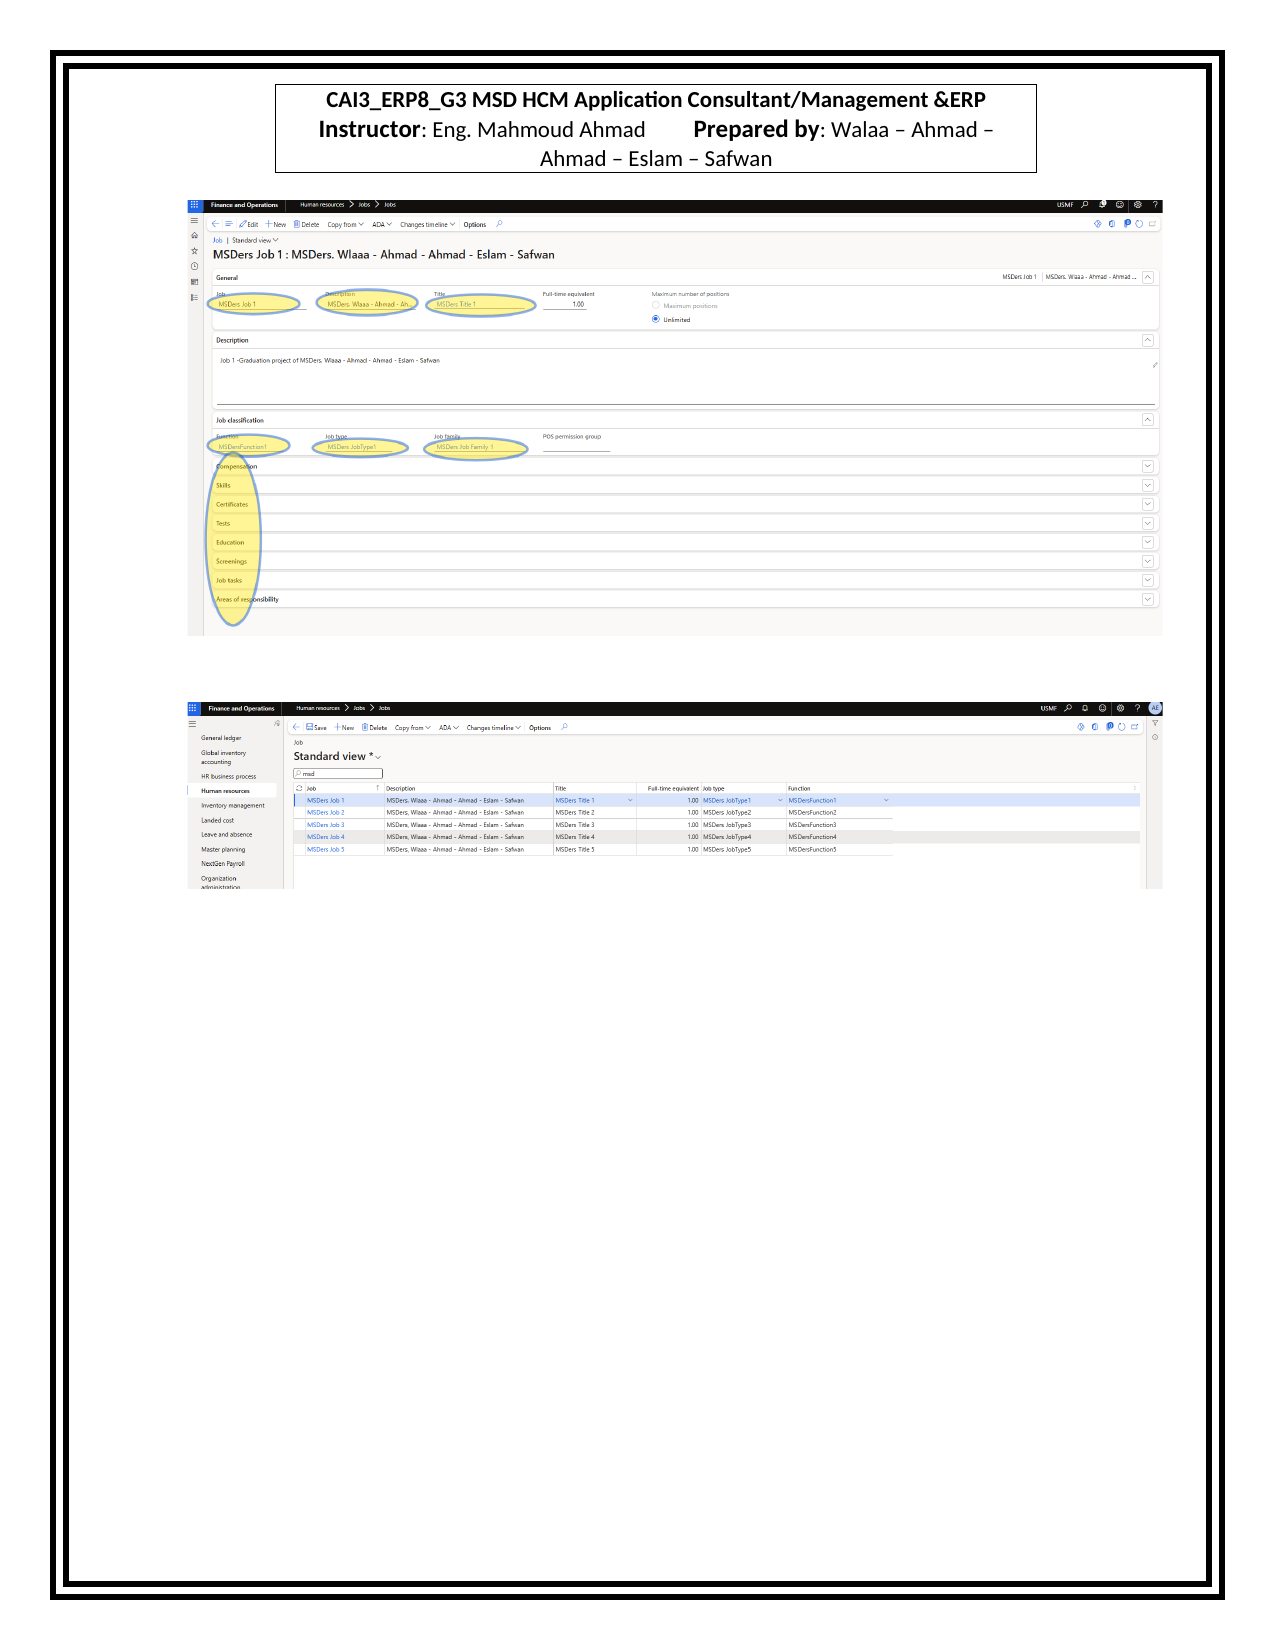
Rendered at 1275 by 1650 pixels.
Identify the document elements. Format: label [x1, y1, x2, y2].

picture [187, 200, 1163, 636]
picture [187, 702, 1163, 889]
